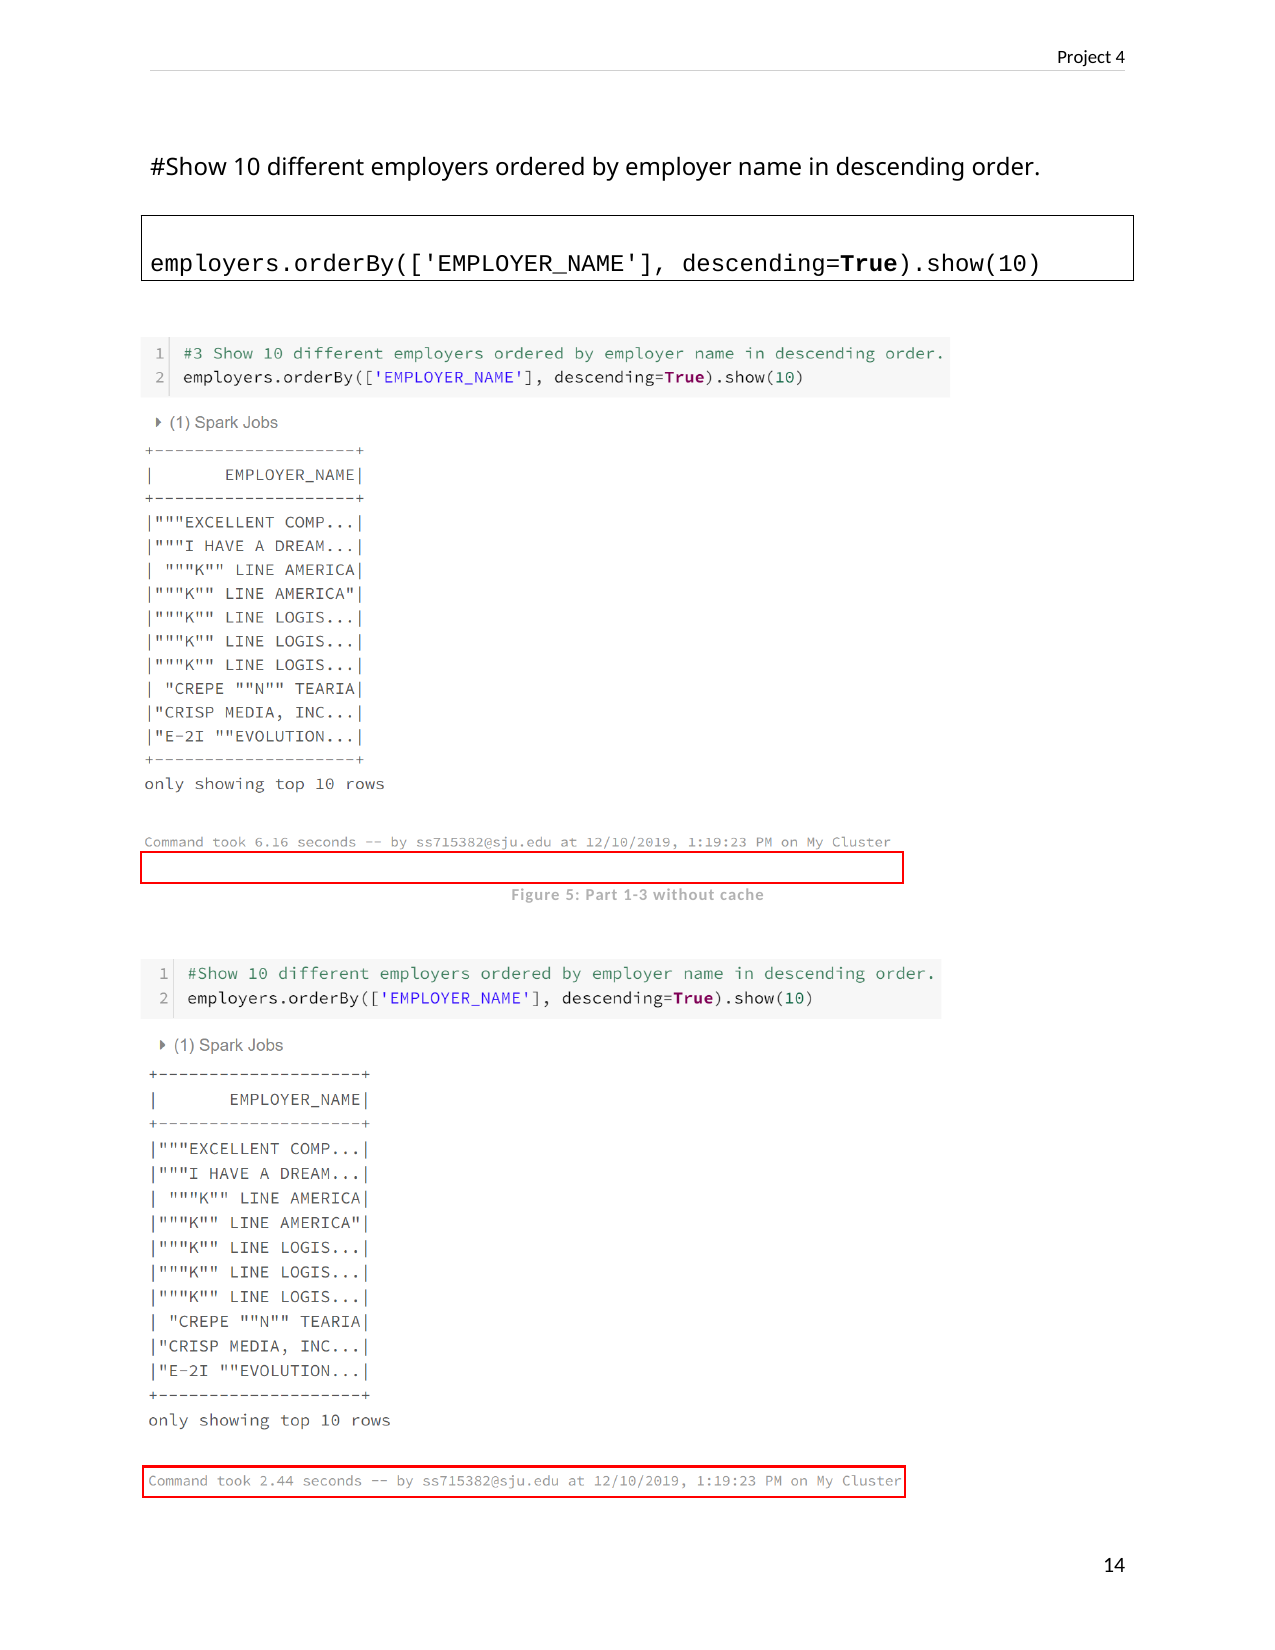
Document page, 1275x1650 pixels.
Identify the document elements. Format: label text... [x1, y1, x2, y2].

picture [142, 853, 902, 860]
text #Show 10 different employers ordered by employer name in descending order. [150, 150, 1125, 183]
picture [140, 959, 942, 1500]
text employers.orderBy(['EMPLOYER_NAME'], descending=True).show(10) [142, 248, 1133, 280]
picture [140, 337, 951, 860]
